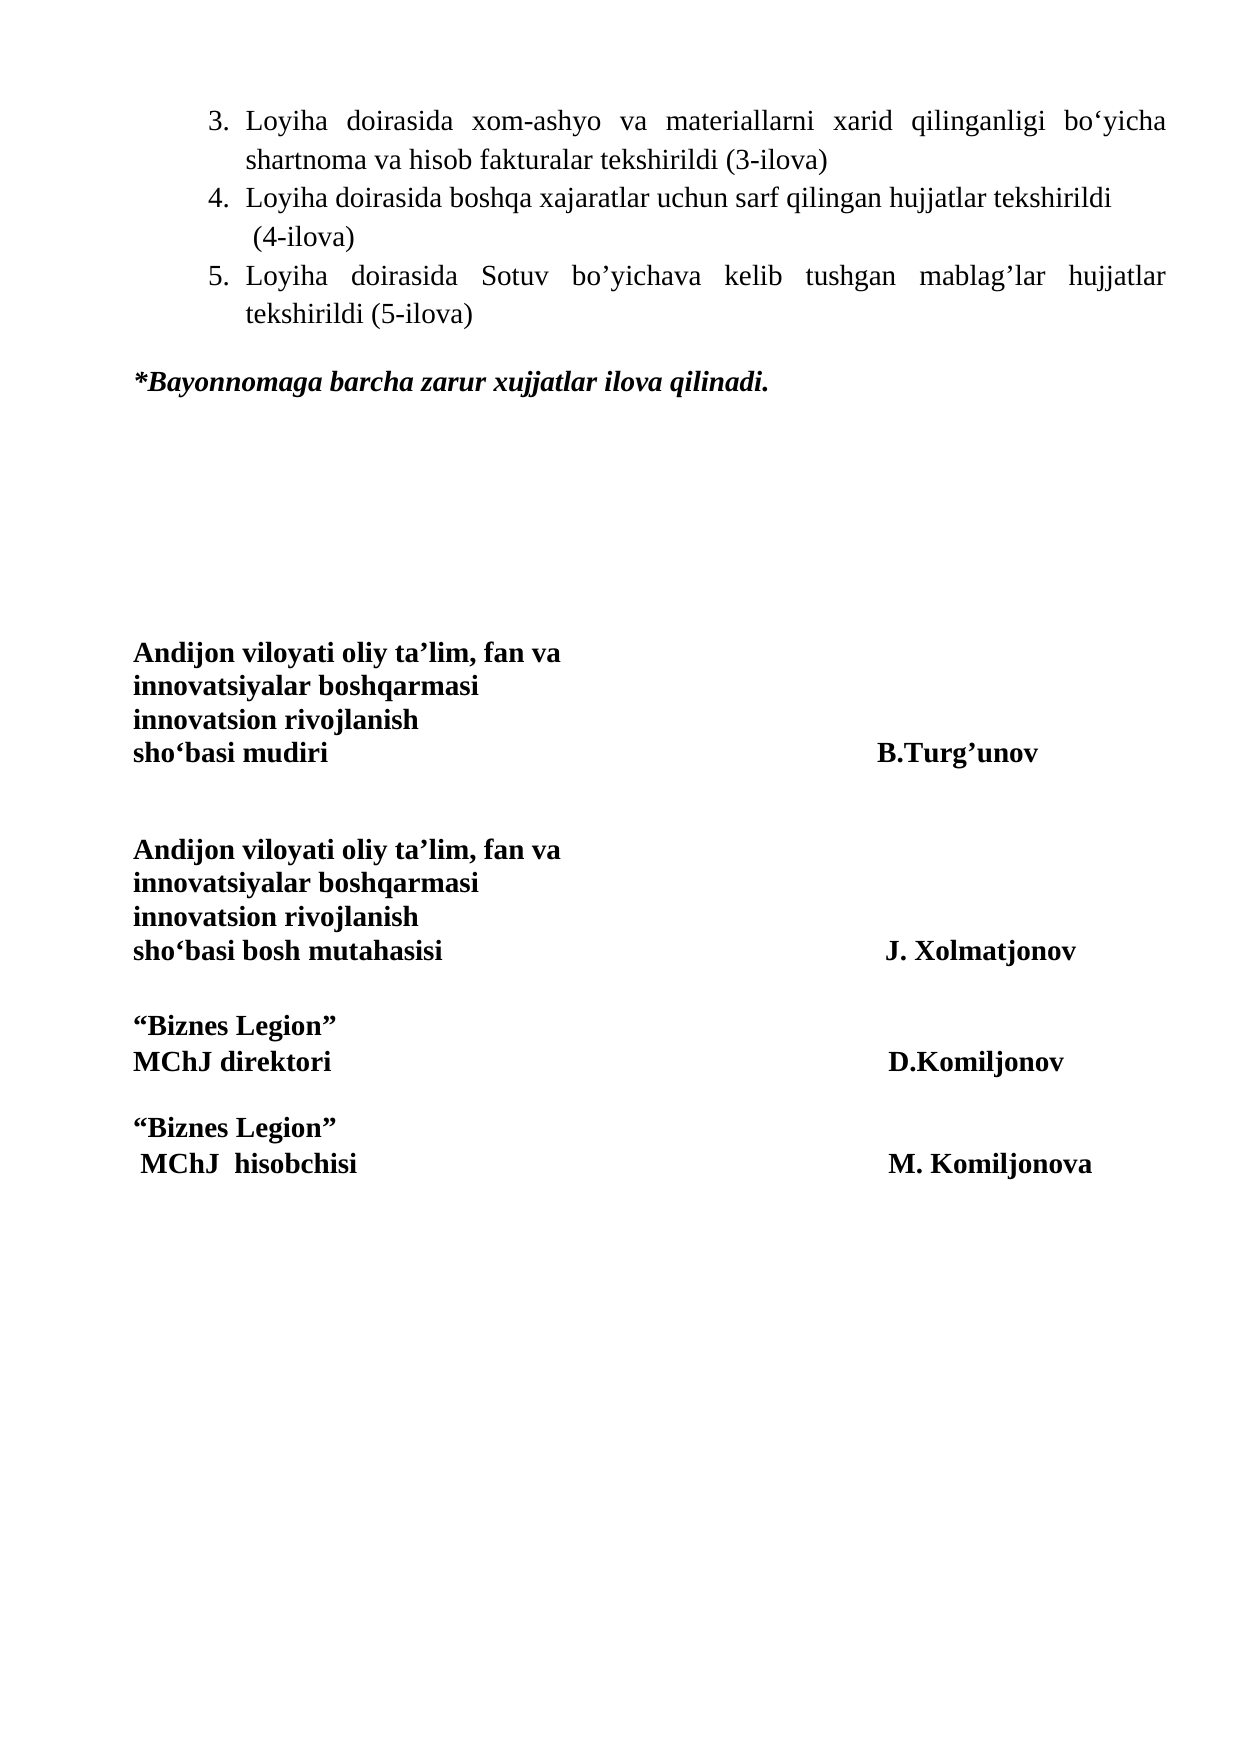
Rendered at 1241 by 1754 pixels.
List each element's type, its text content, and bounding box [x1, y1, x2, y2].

text innovatsion rivojlanish [133, 899, 1167, 933]
list “Biznes Legion” [133, 1111, 1167, 1144]
list sho‘basi mudiri B.Turg’unov [133, 735, 1167, 769]
text Andijon viloyati oliy ta’lim, fan va [133, 635, 1167, 668]
text innovatsiyalar boshqarmasi [133, 866, 1167, 899]
list MChJ hisobchisi M. Komiljonova [133, 1147, 1167, 1216]
list Loyiha doirasida Sotuv bo’yichava kelib tushgan mablag’lar hujjatlar tekshirildi (5-ilova) [208, 258, 1167, 330]
text innovatsiyalar boshqarmasi [133, 668, 1167, 702]
list “Biznes Legion” [133, 1008, 1167, 1041]
list MChJ direktori D.Komiljonov [133, 1044, 1167, 1077]
list (4-ilova) [245, 219, 1167, 253]
list sho‘basi bosh mutahasisi J. Xolmatjonov [133, 933, 1167, 966]
text innovatsion rivojlanish [133, 702, 1167, 735]
text Andijon viloyati oliy ta’lim, fan va [133, 832, 1167, 866]
list Loyiha doirasida xom-ashyo va materiallarni xarid qilinganligi bo‘yicha shartnoma va hisob fakturalar tekshirildi (3-ilova) [208, 103, 1167, 176]
text *Bayonnomaga barcha zarur xujjatlar ilova qilinadi. [133, 364, 1167, 397]
list Loyiha doirasida boshqa xajaratlar uchun sarf qilingan hujjatlar tekshirildi [208, 181, 1167, 214]
